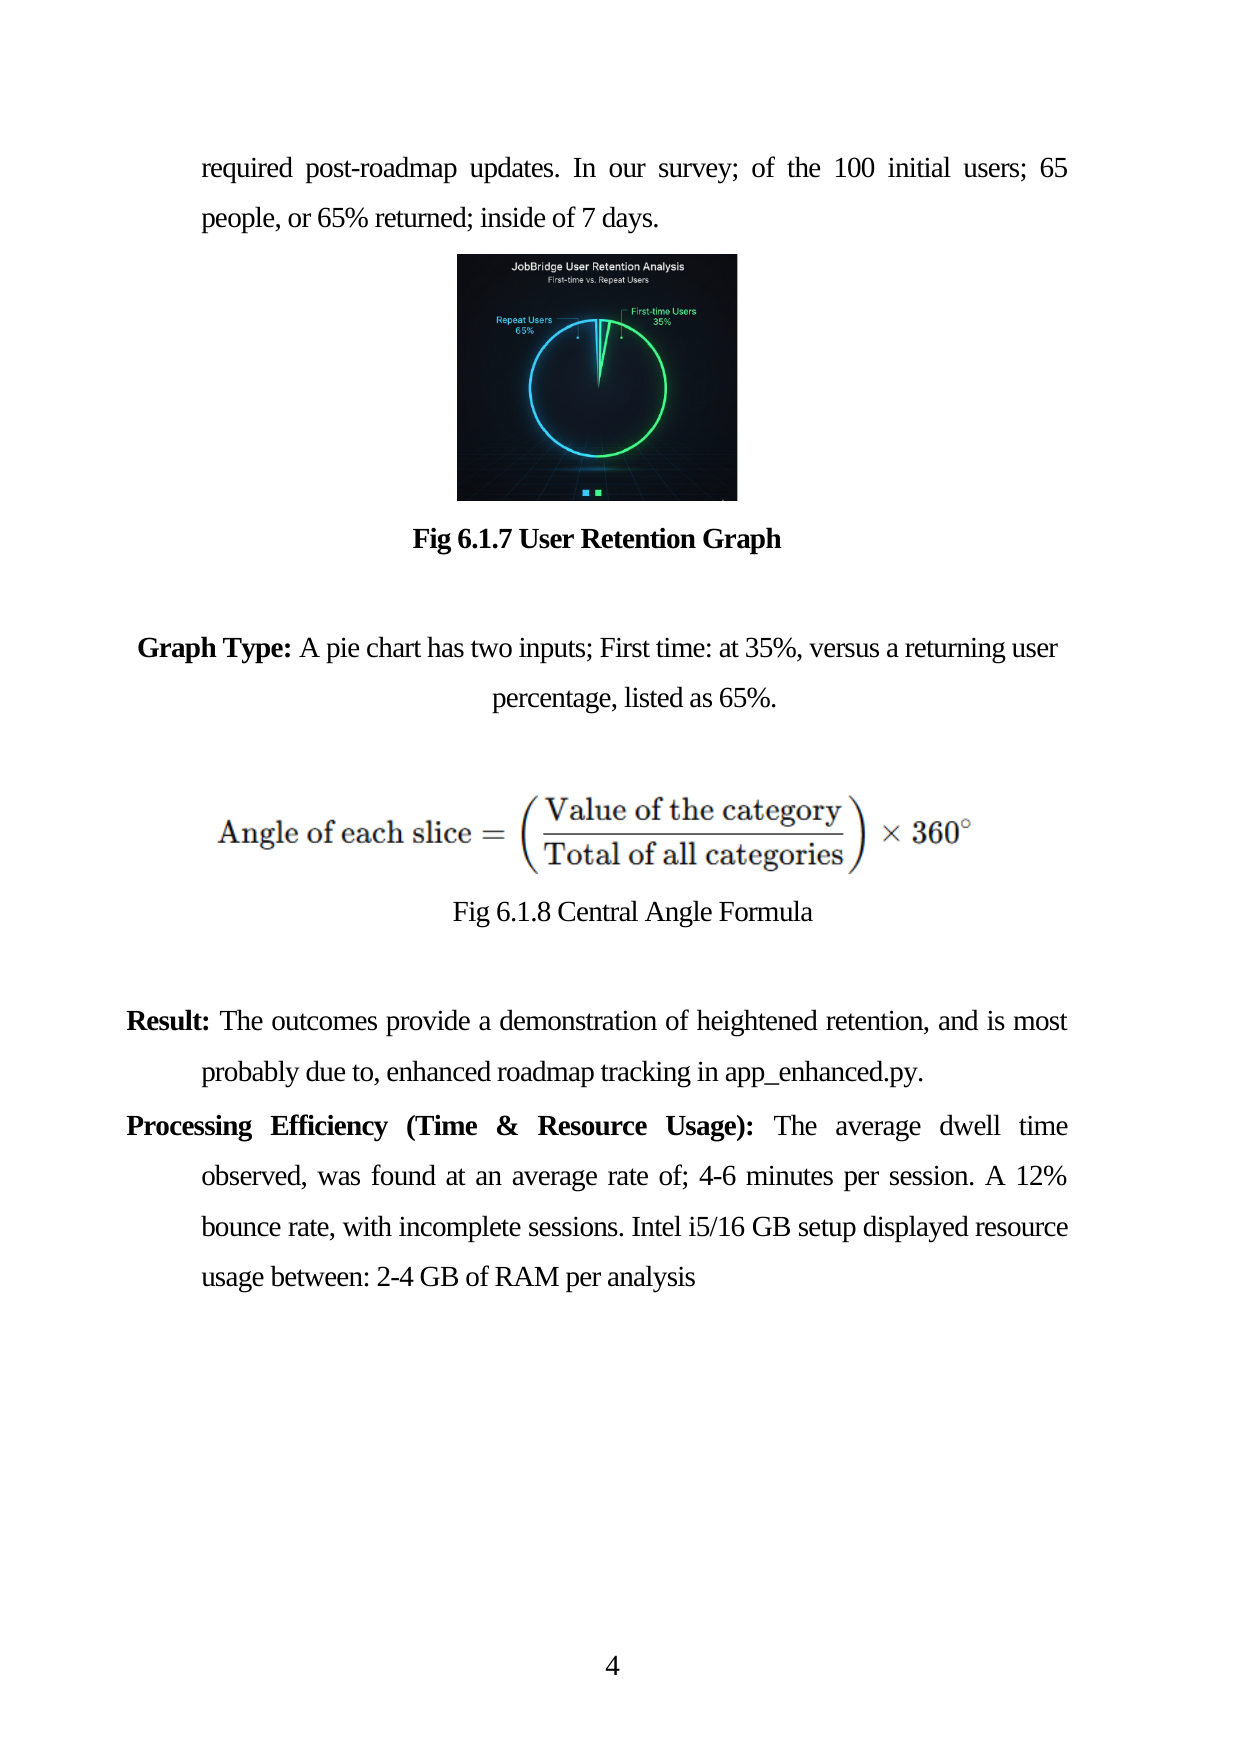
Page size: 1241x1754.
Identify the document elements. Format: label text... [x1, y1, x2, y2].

text Result: The outcomes provide a demonstration of heightened retention, and is most probably due to, enhanced roadmap tracking in app_enhanced.py. [126, 1003, 1069, 1087]
text Fig 6.1.7 User Retention Graph [126, 521, 1069, 554]
picture [457, 254, 738, 501]
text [126, 150, 1069, 234]
picture [191, 789, 1011, 874]
text Processing Efficiency (Time & Resource Usage): The average dwell time observed, was found at an average rate of; 4-6 minutes per session. A 12% bounce rate, with incomplete sessions. Intel i5/16 GB setup displayed resource usage between: 2-4 GB of RAM per analysis [126, 1108, 1069, 1293]
text Fig 6.1.8 Central Angle Formula [112, 894, 1069, 928]
text Graph Type: A pie chart has two inputs; First time: at 35%, versus a returning user percentage, listed as 65%. [126, 630, 1069, 714]
